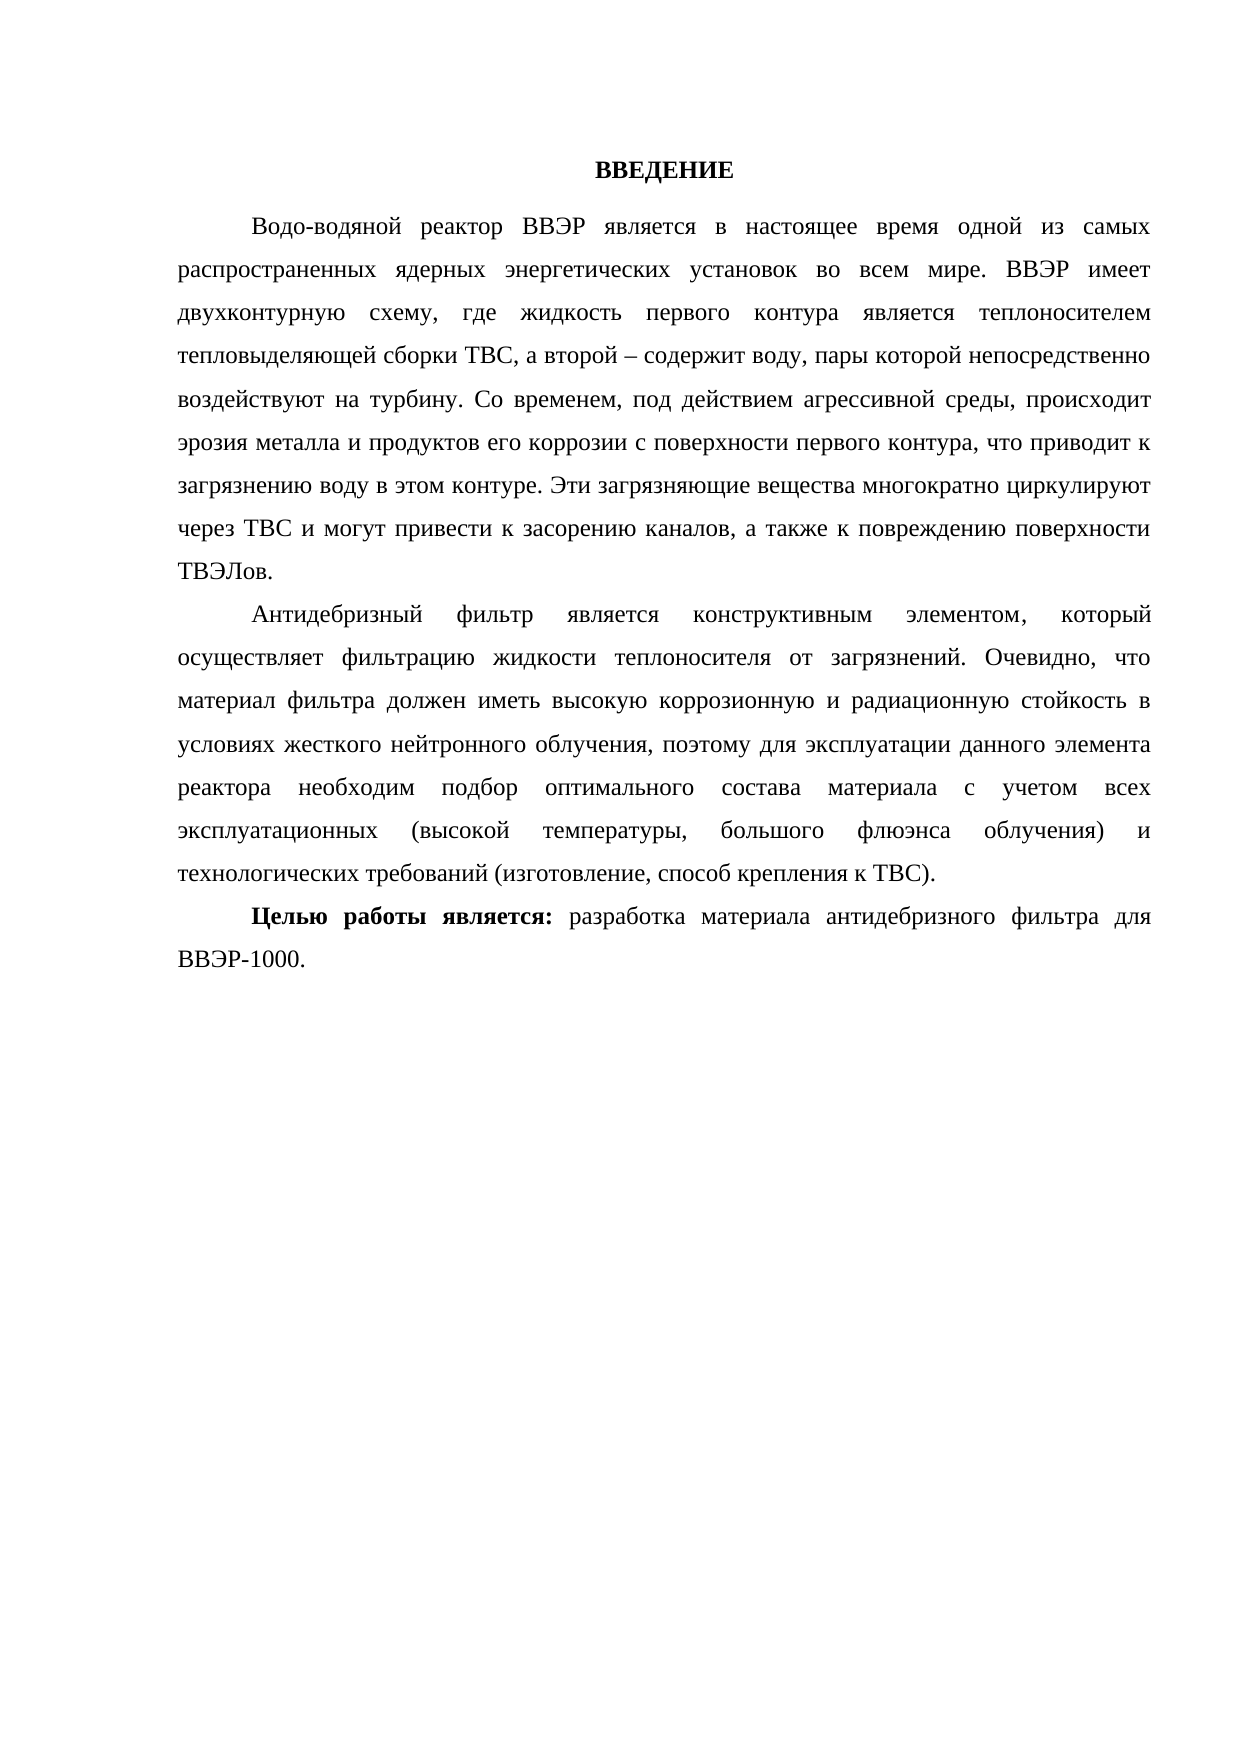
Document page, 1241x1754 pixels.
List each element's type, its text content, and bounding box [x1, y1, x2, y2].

text Целью работы является: разработка материала антидебризного фильтра для ВВЭР-1000. [177, 901, 1152, 973]
subtitle ВВЕДЕНИЕ [177, 156, 1152, 184]
text Антидебризный фильтр является конструктивным элементом, который осуществляет фильтрацию жидкости теплоносителя от загрязнений. Очевидно, что материал фильтра должен иметь высокую коррозионную и радиационную стойкость в условиях жесткого нейтронного облучения, поэтому для эксплуатации данного элемента реактора необходим подбор оптимального состава материала с учетом всех эксплуатационных (высокой температуры, большого флюэнса облучения) и технологических требований (изготовление, способ крепления к ТВС). [177, 599, 1152, 887]
text Водо-водяной реактор ВВЭР является в настоящее время одной из самых распространенных ядерных энергетических установок во всем мире. ВВЭР имеет двухконтурную схему, где жидкость первого контура является теплоносителем тепловыделяющей сборки ТВС, а второй – содержит воду, пары которой непосредственно воздействуют на турбину. Со временем, под действием агрессивной среды, происходит эрозия металла и продуктов его коррозии с поверхности первого контура, что приводит к загрязнению воду в этом контуре. Эти загрязняющие вещества многократно циркулируют через ТВС и могут привести к засорению каналов, а также к повреждению поверхности ТВЭЛов. [177, 211, 1152, 585]
